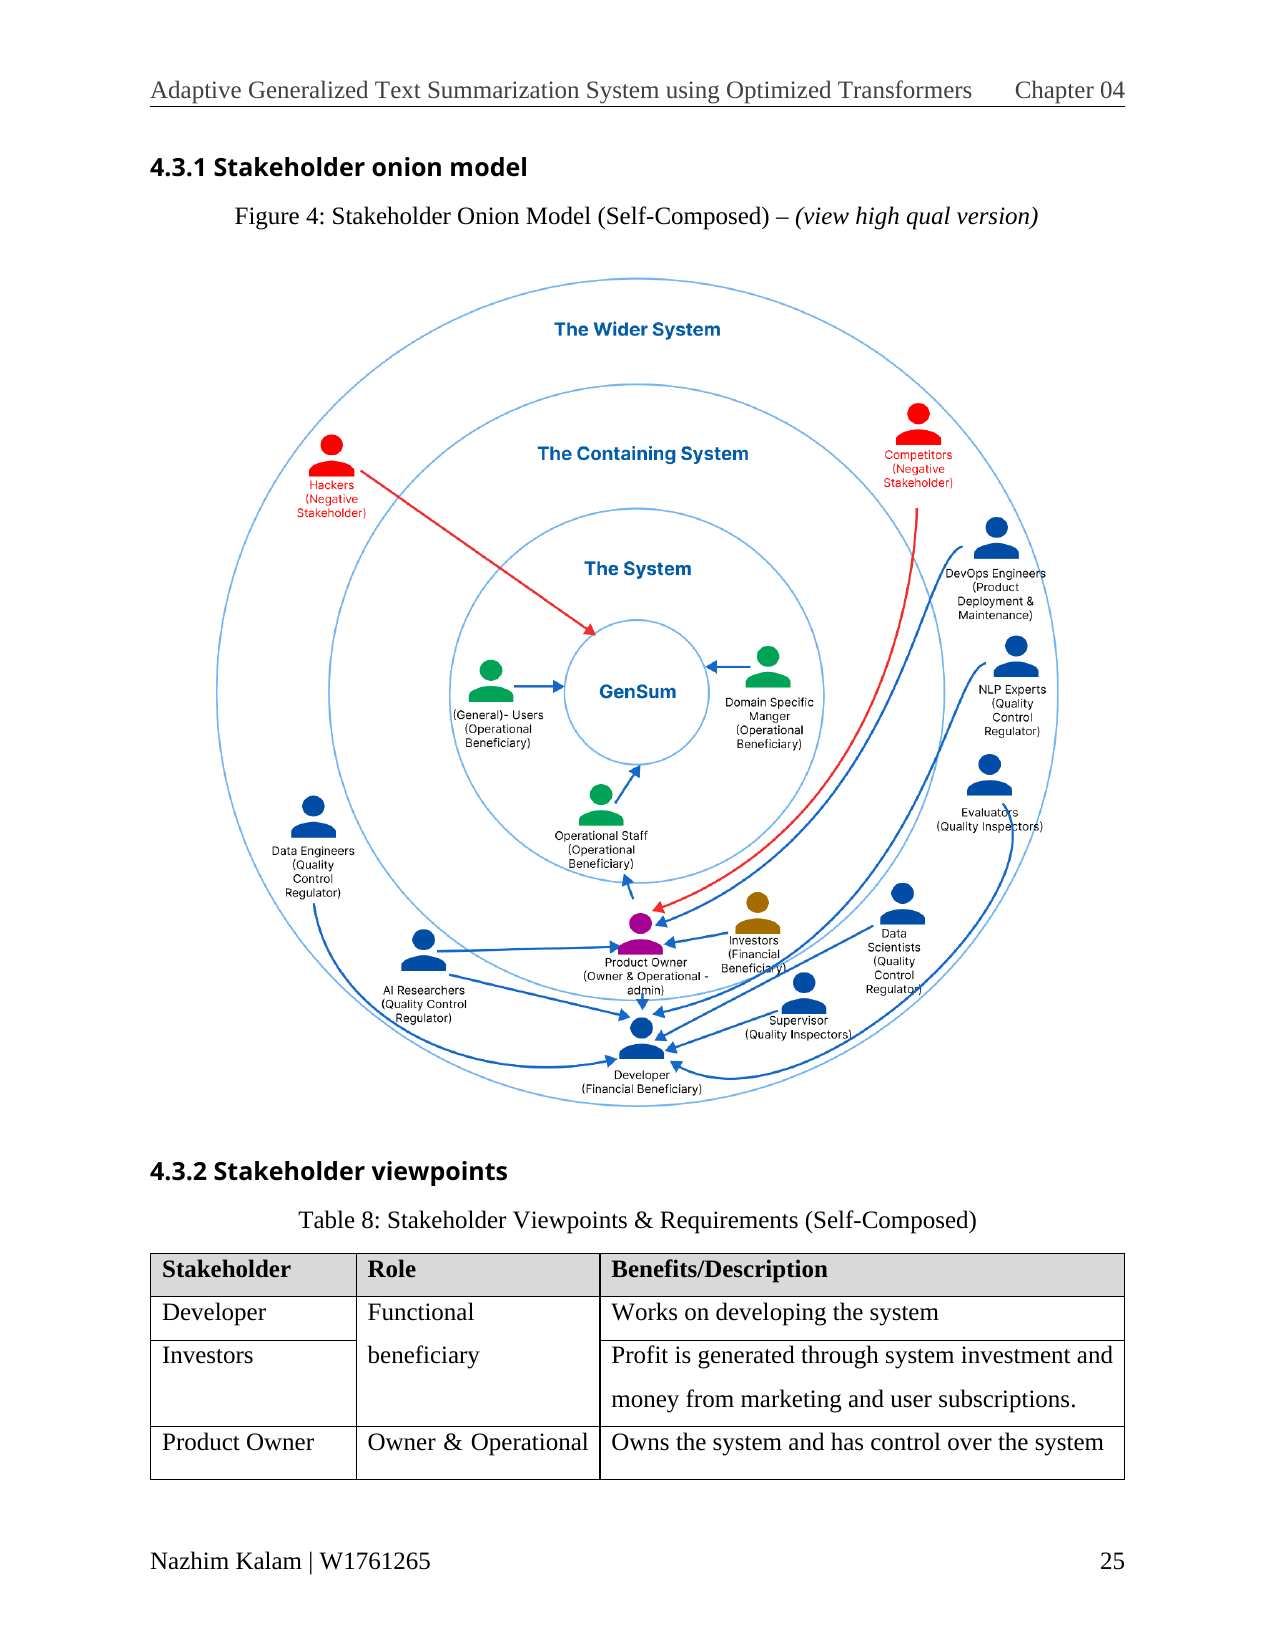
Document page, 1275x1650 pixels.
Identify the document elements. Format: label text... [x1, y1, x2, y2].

table_cell Functional beneficiary [357, 1297, 599, 1426]
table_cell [357, 1427, 599, 1479]
picture [191, 260, 1084, 1124]
text Figure 5: Stakeholder Onion Model (Self-Composed) – (view high qual version) [150, 201, 1125, 230]
table_cell Profit is generated through system investment and money from marketing and user subscriptions. [601, 1341, 1124, 1426]
table_cell Developer [151, 1297, 356, 1339]
table_header Role [357, 1254, 599, 1296]
table_cell Product Owner [151, 1427, 356, 1479]
subtitle 4.3.2 Stakeholder viewpoints [150, 1154, 1125, 1188]
table_header Stakeholder [151, 1254, 356, 1296]
subtitle 4.3.1 Stakeholder onion model [150, 150, 1125, 184]
table_cell Works on developing the system [601, 1297, 1124, 1339]
table_header Benefits/Description [601, 1254, 1124, 1296]
text Table 8: Stakeholder Viewpoints & Requirements (Self-Composed) [150, 1205, 1125, 1234]
table_cell Investors [151, 1341, 356, 1426]
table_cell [601, 1427, 1124, 1479]
